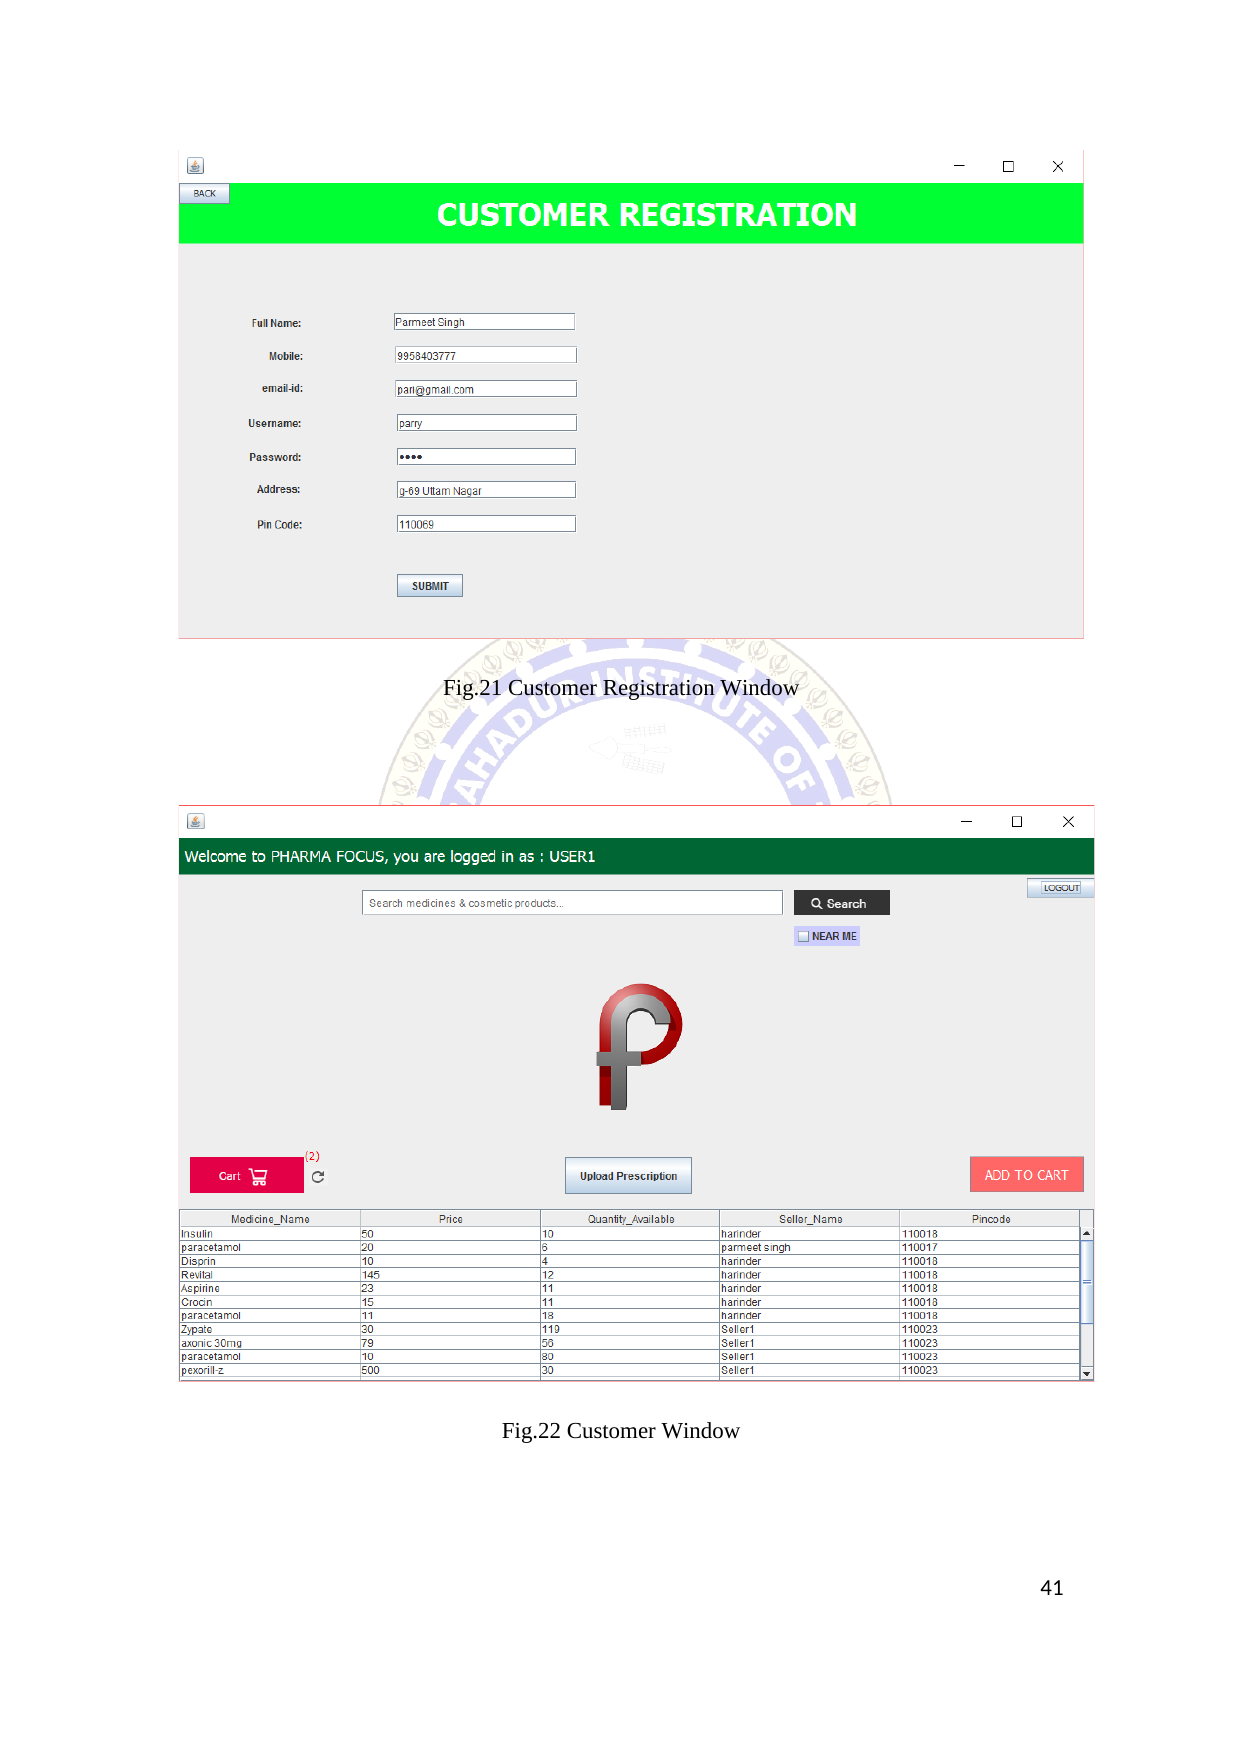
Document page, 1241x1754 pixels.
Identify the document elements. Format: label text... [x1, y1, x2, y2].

text Fig.22 Customer Window [179, 1417, 1063, 1443]
text Fig.21 Customer Registration Window [179, 674, 1063, 700]
picture [178, 805, 1095, 1382]
picture [178, 150, 1084, 639]
